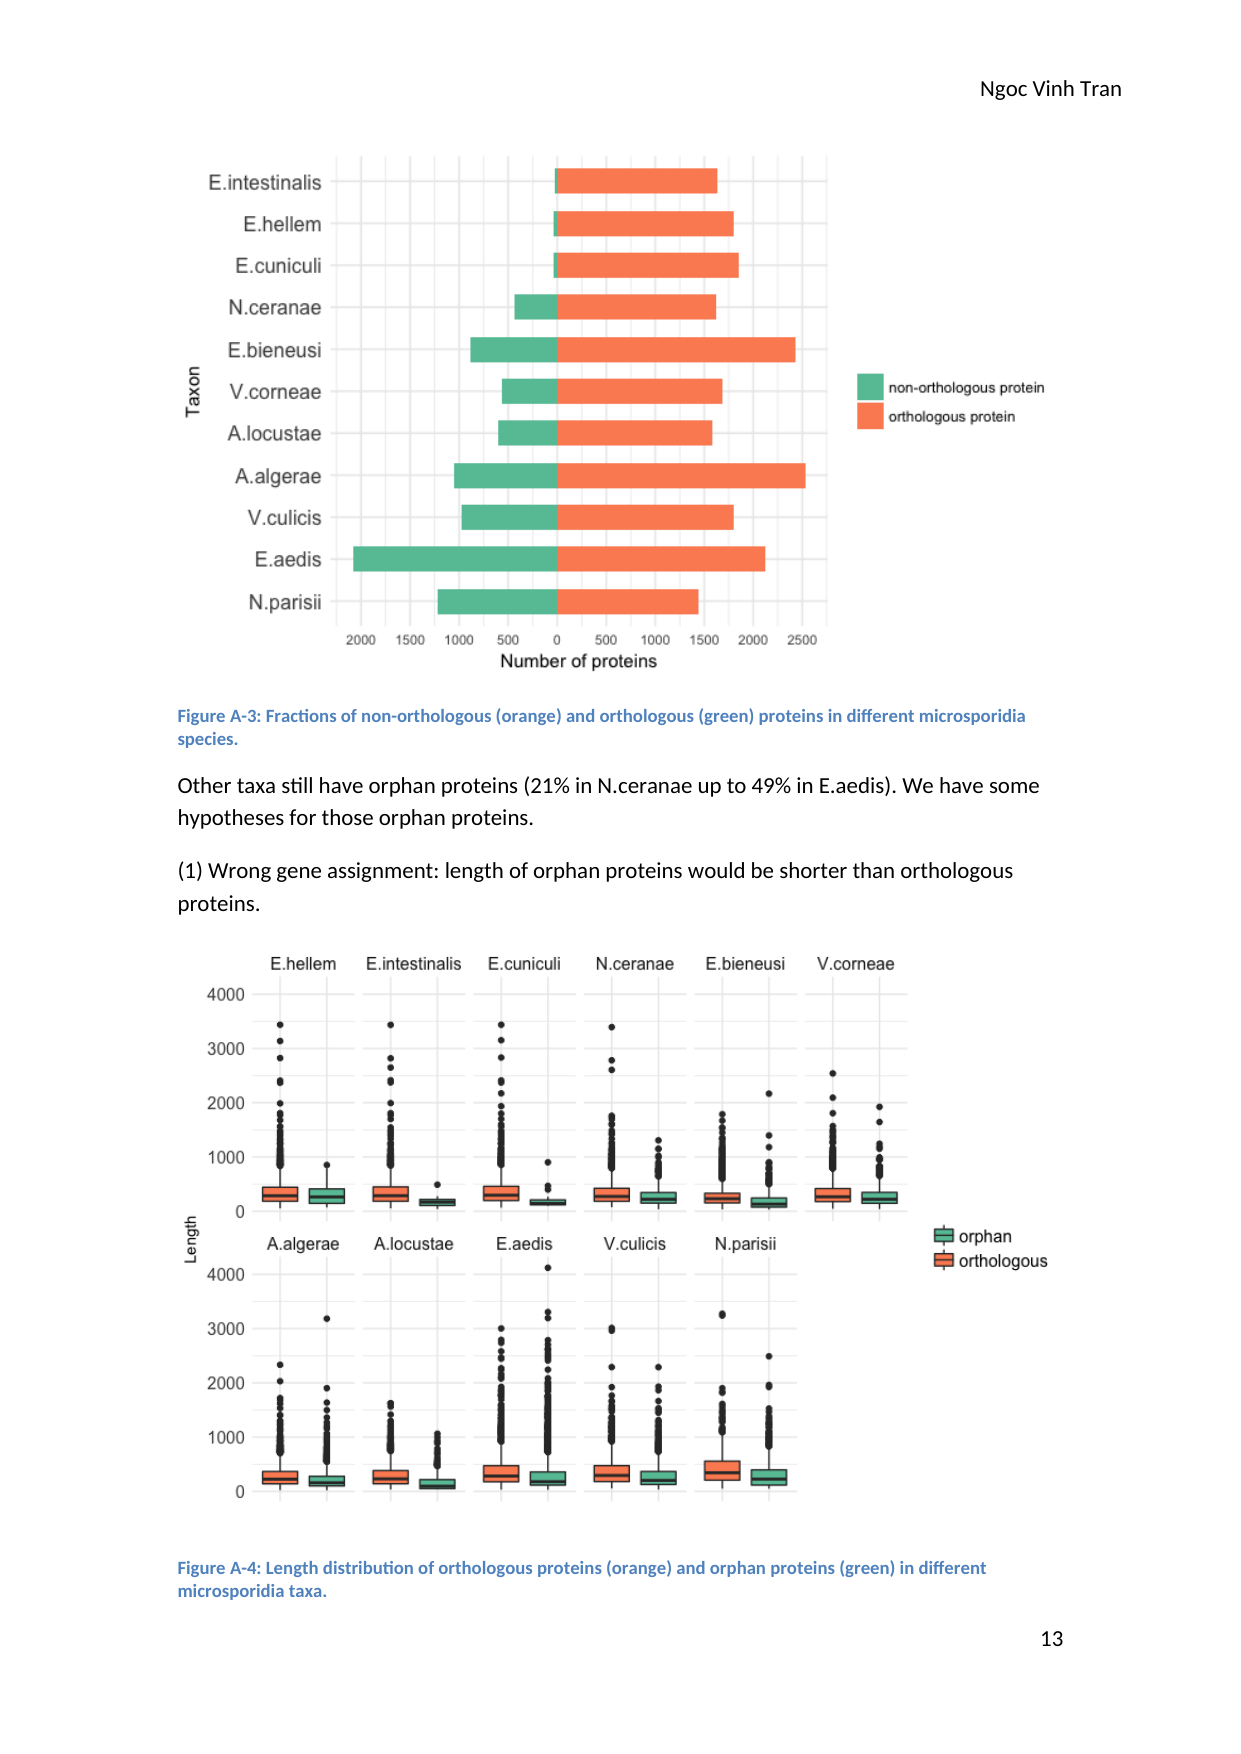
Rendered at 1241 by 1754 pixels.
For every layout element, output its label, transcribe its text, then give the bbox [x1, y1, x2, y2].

picture [177, 941, 1063, 1532]
text Figure A-3: Fractions of non-orthologous (orange) and orthologous (green) proteins in different microsporidia species. [177, 705, 1063, 751]
text Figure A-4: Length distribution of orthologous proteins (orange) and orphan proteins (green) in different microsporidia taxa. [177, 1556, 1063, 1602]
picture [177, 147, 1063, 680]
text Other taxa still have orphan proteins (21% in N.ceranae up to 49% in E.aedis). We have some hypotheses for those orphan proteins. [177, 771, 1063, 832]
text (1) Wrong gene assignment: length of orphan proteins would be shorter than orthologous proteins. [177, 857, 1063, 917]
